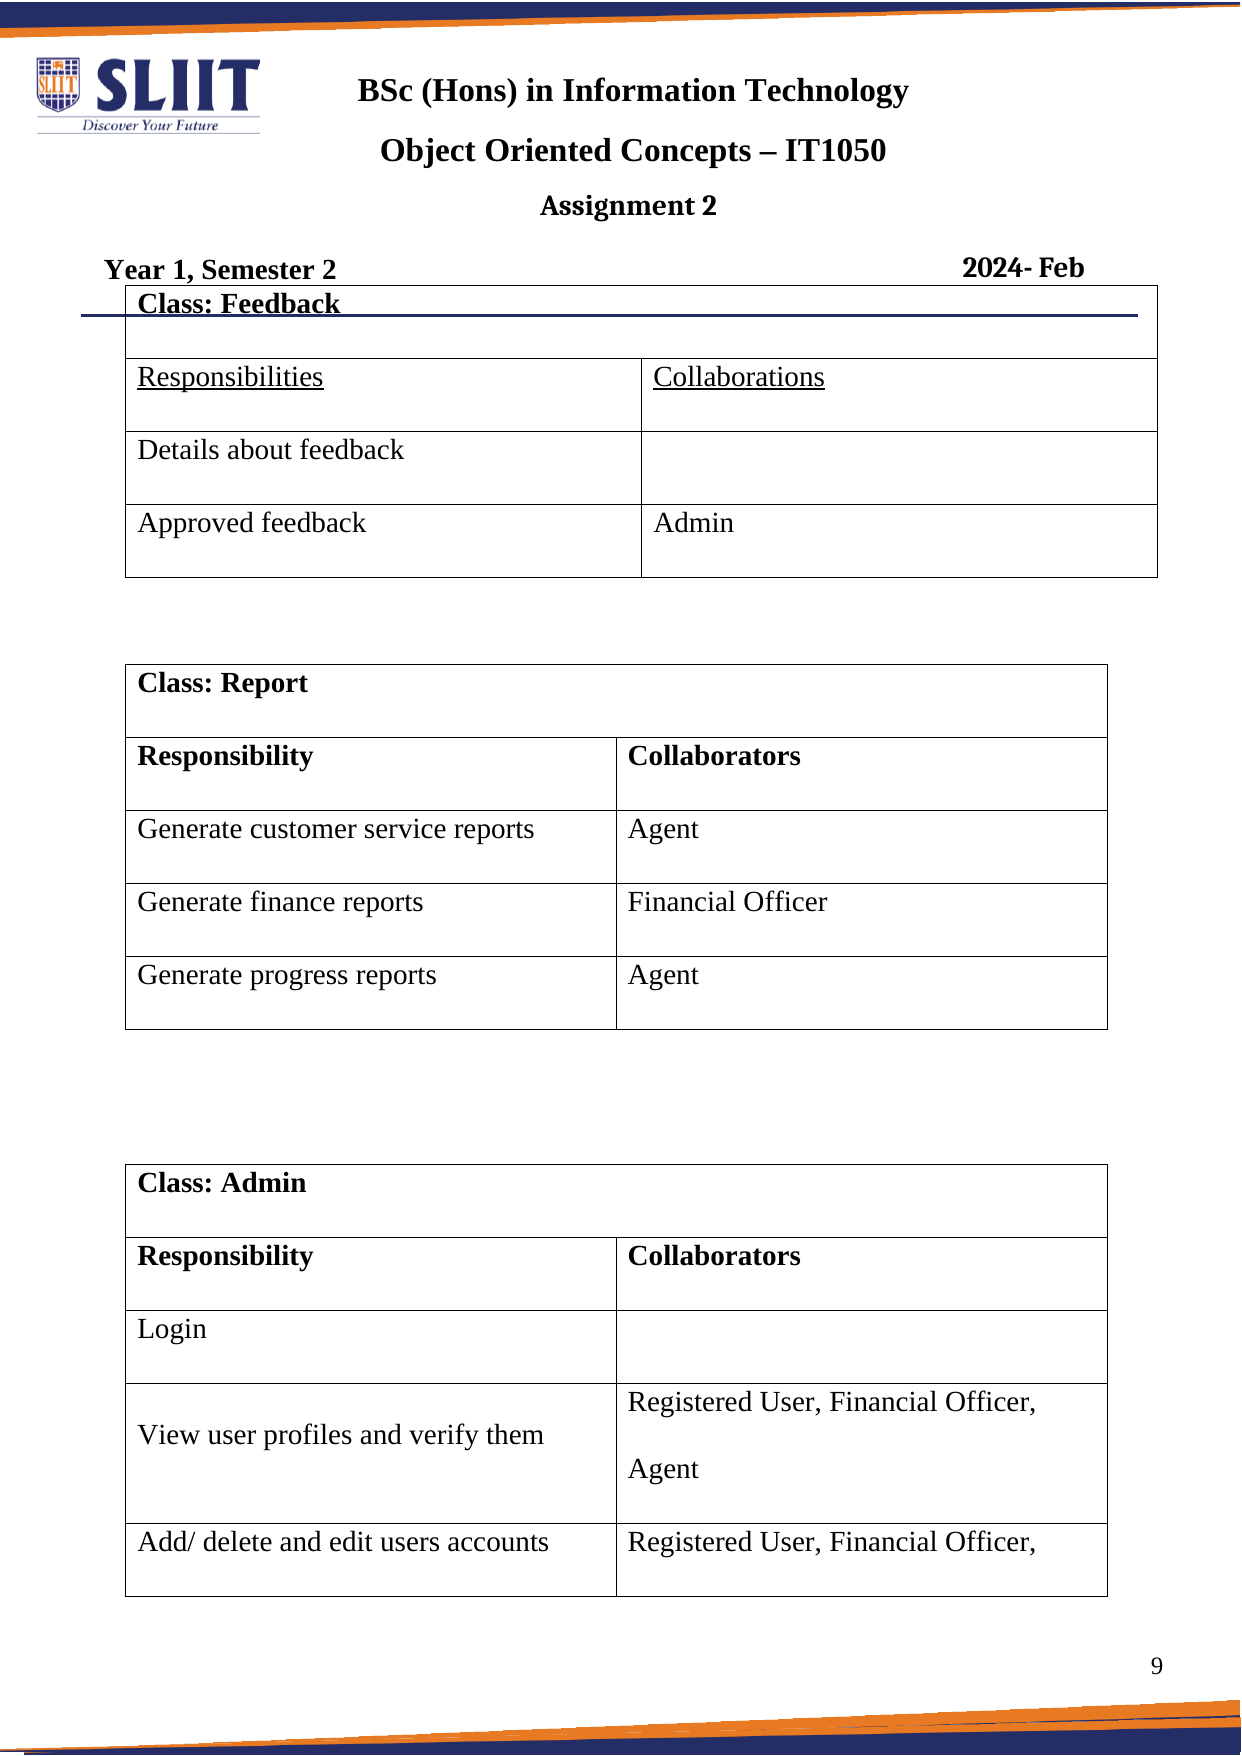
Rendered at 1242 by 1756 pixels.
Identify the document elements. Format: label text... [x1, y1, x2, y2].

table_cell Agent [617, 811, 1107, 883]
table_cell Admin [642, 505, 1157, 577]
table_cell [642, 432, 1157, 504]
table_cell Agent [617, 957, 1107, 1029]
table_cell Collaborators [617, 1238, 1107, 1310]
table_cell Financial Officer [617, 884, 1107, 956]
table_cell Responsibility [126, 738, 616, 810]
picture [0, 2, 1241, 38]
table_cell Generate customer service reports [126, 811, 616, 883]
table_cell Details about feedback [126, 432, 641, 504]
table_header Class: Feedback [126, 286, 1157, 358]
picture [0, 1700, 1241, 1755]
table_header Class: Report [126, 665, 1107, 737]
table_cell Approved feedback [126, 505, 641, 577]
table_cell Login [126, 1311, 616, 1383]
table_cell View user profiles and verify them [126, 1384, 616, 1523]
table_cell [617, 1311, 1107, 1383]
table_cell Responsibility [126, 1238, 616, 1310]
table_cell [617, 1384, 1107, 1523]
table_cell Collaborations [642, 359, 1157, 431]
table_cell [617, 1524, 1107, 1596]
picture [36, 57, 261, 134]
table_cell Generate finance reports [126, 884, 616, 956]
table_header Class: Admin [126, 1165, 1107, 1237]
table_cell Generate progress reports [126, 957, 616, 1029]
table_cell Responsibilities [126, 359, 641, 431]
table_cell Collaborators [617, 738, 1107, 810]
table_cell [126, 1524, 616, 1596]
